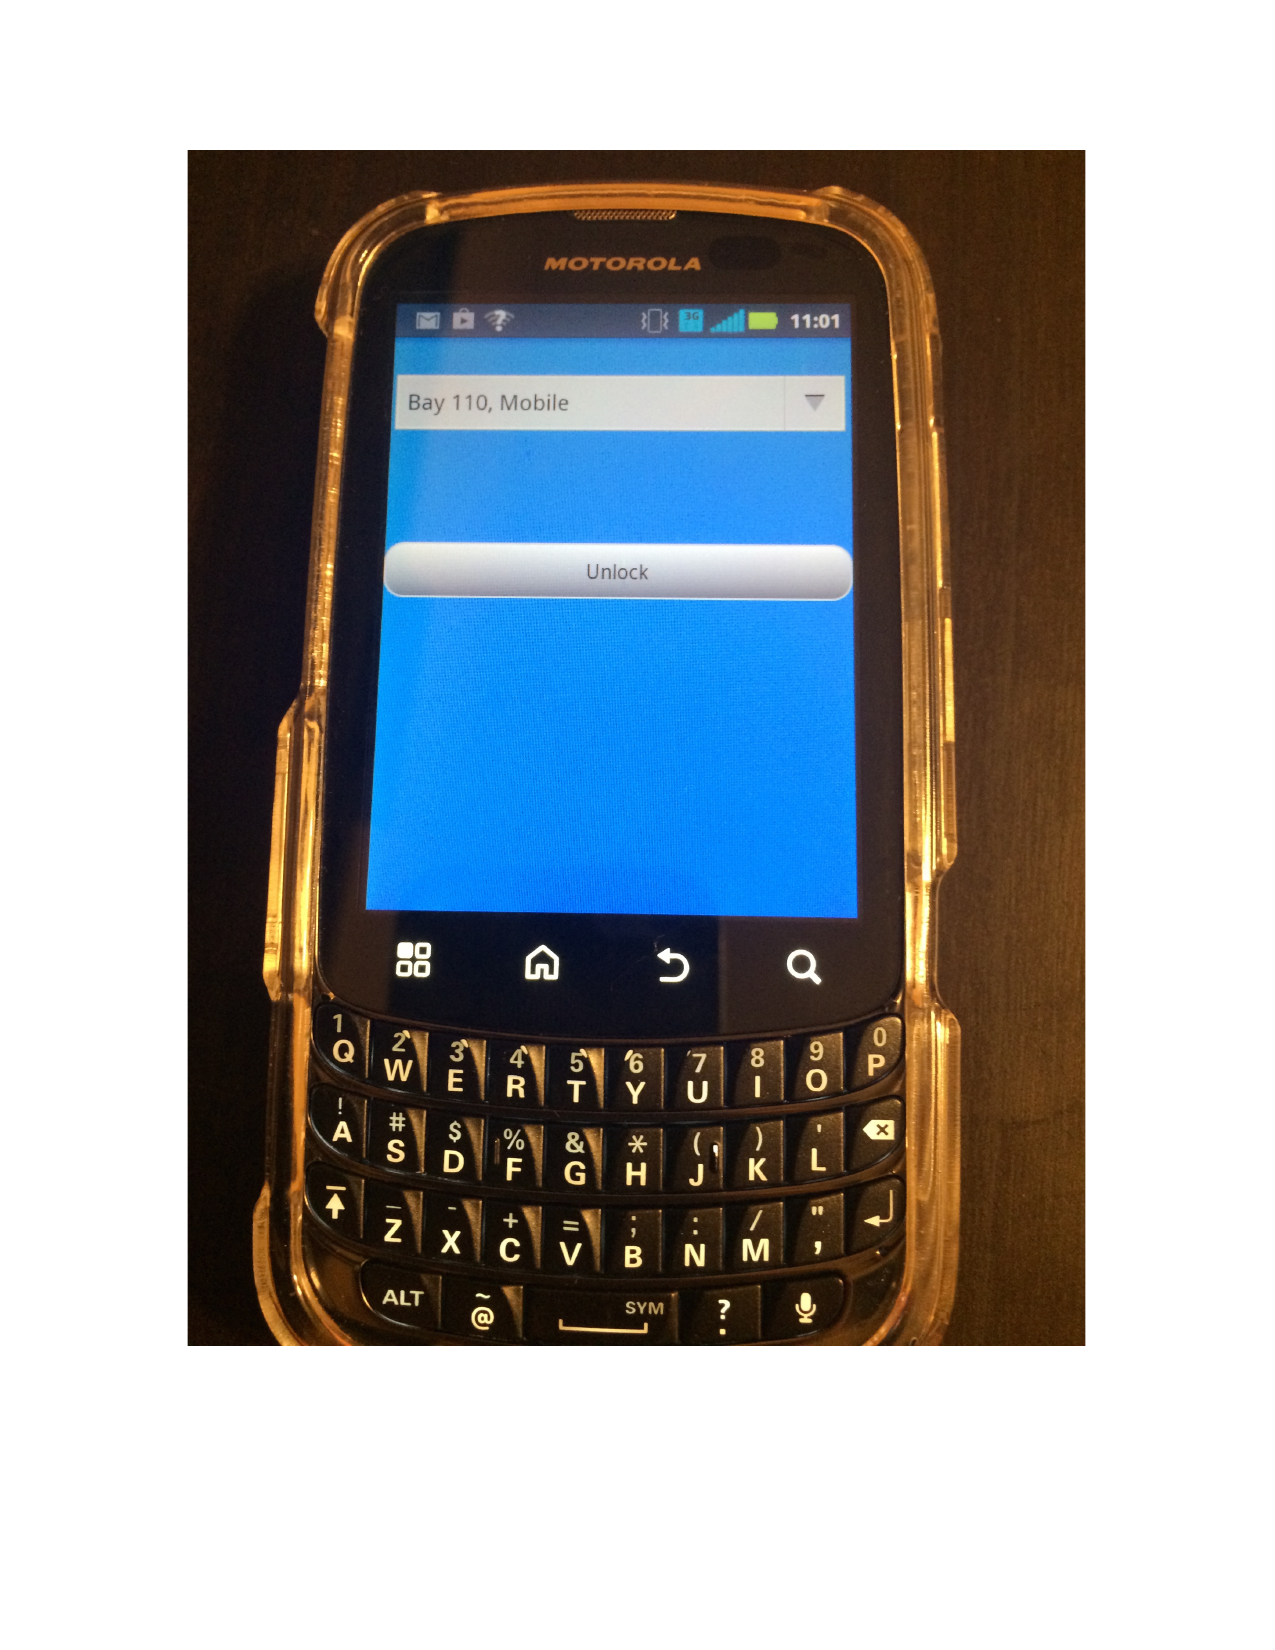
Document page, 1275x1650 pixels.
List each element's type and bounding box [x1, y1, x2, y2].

picture [187, 150, 1086, 1346]
